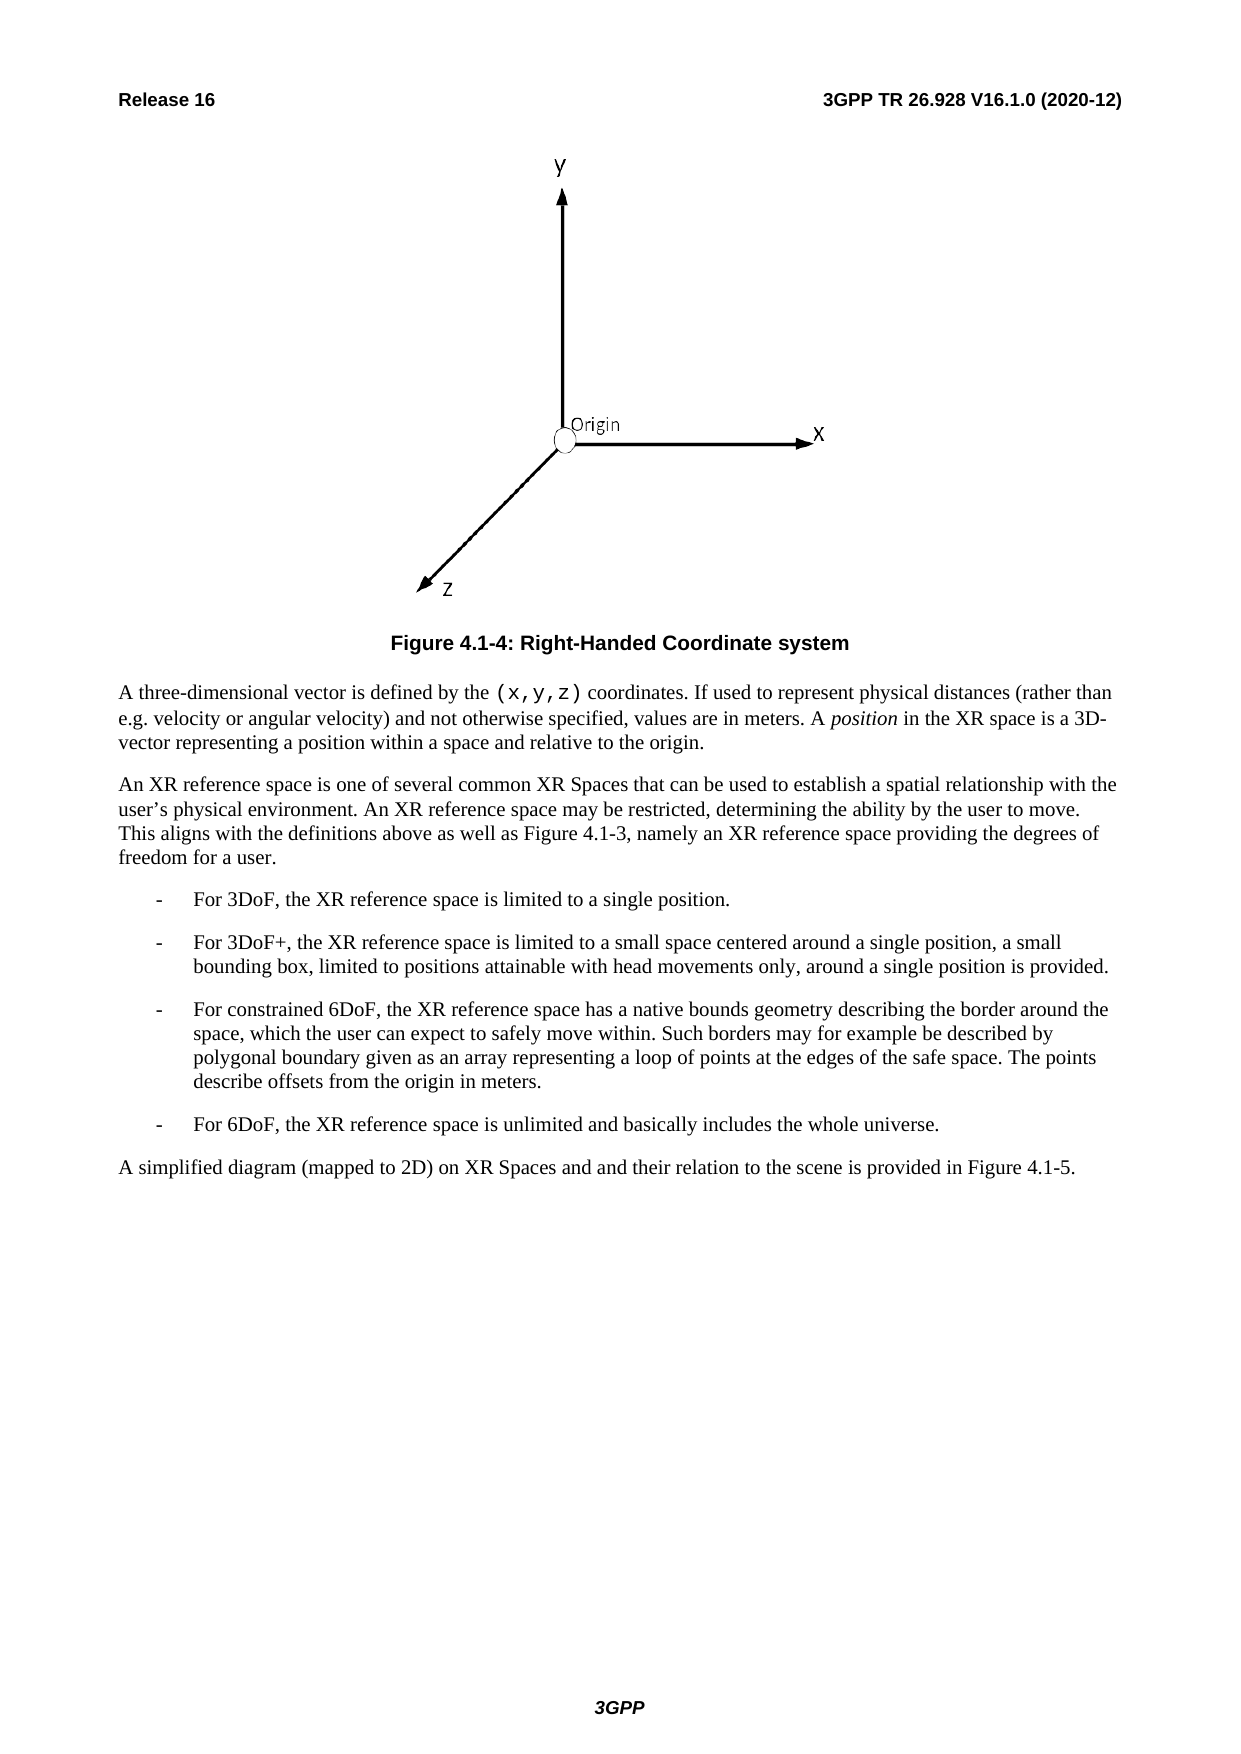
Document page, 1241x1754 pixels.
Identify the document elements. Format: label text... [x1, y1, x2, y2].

text A simplified diagram (mapped to 2D) on XR Spaces and and their relation to the scene is provided in Figure 4.1-5. [118, 1155, 1122, 1179]
text A three-dimensional vector is defined by the (x,y,z) coordinates. If used to represent physical distances (rather than e.g. velocity or angular velocity) and not otherwise specified, values are in meters. A position in the XR space is a 3D-vector representing a position within a space and relative to the origin. [118, 680, 1122, 754]
list For 3DoF+, the XR reference space is limited to a small space centered around a single position, a small bounding box, limited to positions attainable with head movements only, around a single position is provided. [156, 930, 1122, 978]
text Figure 4.1-4: Right-Handed Coordinate system [118, 631, 1122, 655]
list For constrained 6DoF, the XR reference space has a native bounds geometry describing the border around the space, which the user can expect to safely move within. Such borders may for example be described by polygonal boundary given as an array representing a loop of points at the edges of the safe space. The points describe offsets from the origin in meters. [156, 997, 1122, 1093]
list For 3DoF, the XR reference space is limited to a single position. [156, 887, 1122, 911]
list For 6DoF, the XR reference space is unlimited and basically includes the whole universe. [156, 1112, 1122, 1136]
text An XR reference space is one of several common XR Spaces that can be used to establish a spatial relationship with the user’s physical environment. An XR reference space may be restricted, determining the ability by the user to move. This aligns with the definitions above as well as Figure 4.1-3, namely an XR reference space providing the degrees of freedom for a user. [118, 772, 1122, 869]
